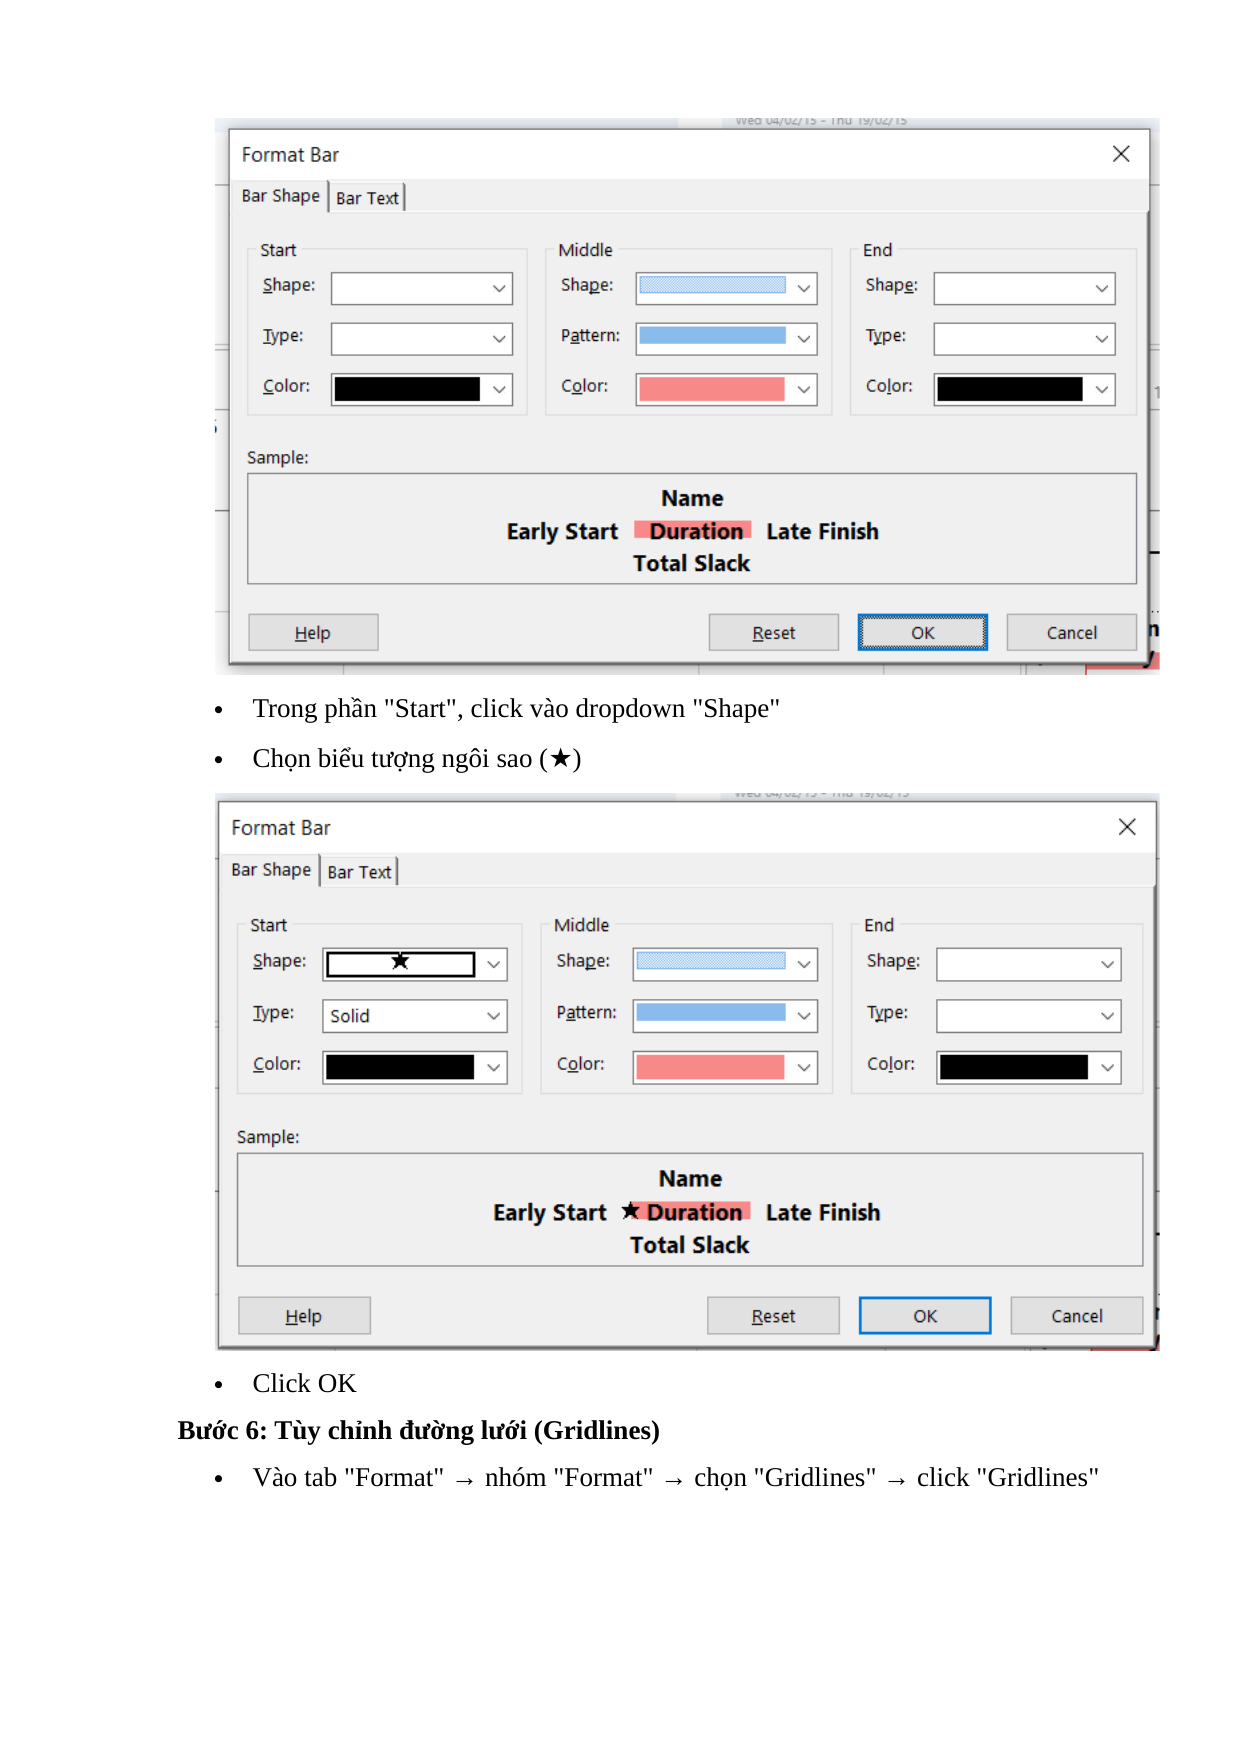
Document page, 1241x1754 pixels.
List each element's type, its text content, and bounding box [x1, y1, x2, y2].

list Click OK [215, 1367, 1122, 1398]
picture [214, 793, 1160, 1351]
text Bước 6: Tùy chỉnh đường lưới (Gridlines) [177, 1414, 1122, 1445]
picture [214, 118, 1160, 675]
list Chọn biểu tượng ngôi sao (★) [215, 739, 1122, 776]
list Vào tab "Format" → nhóm "Format" → chọn "Gridlines" → click "Gridlines" [215, 1461, 1122, 1492]
list Trong phần "Start", click vào dropdown "Shape" [215, 692, 1122, 723]
